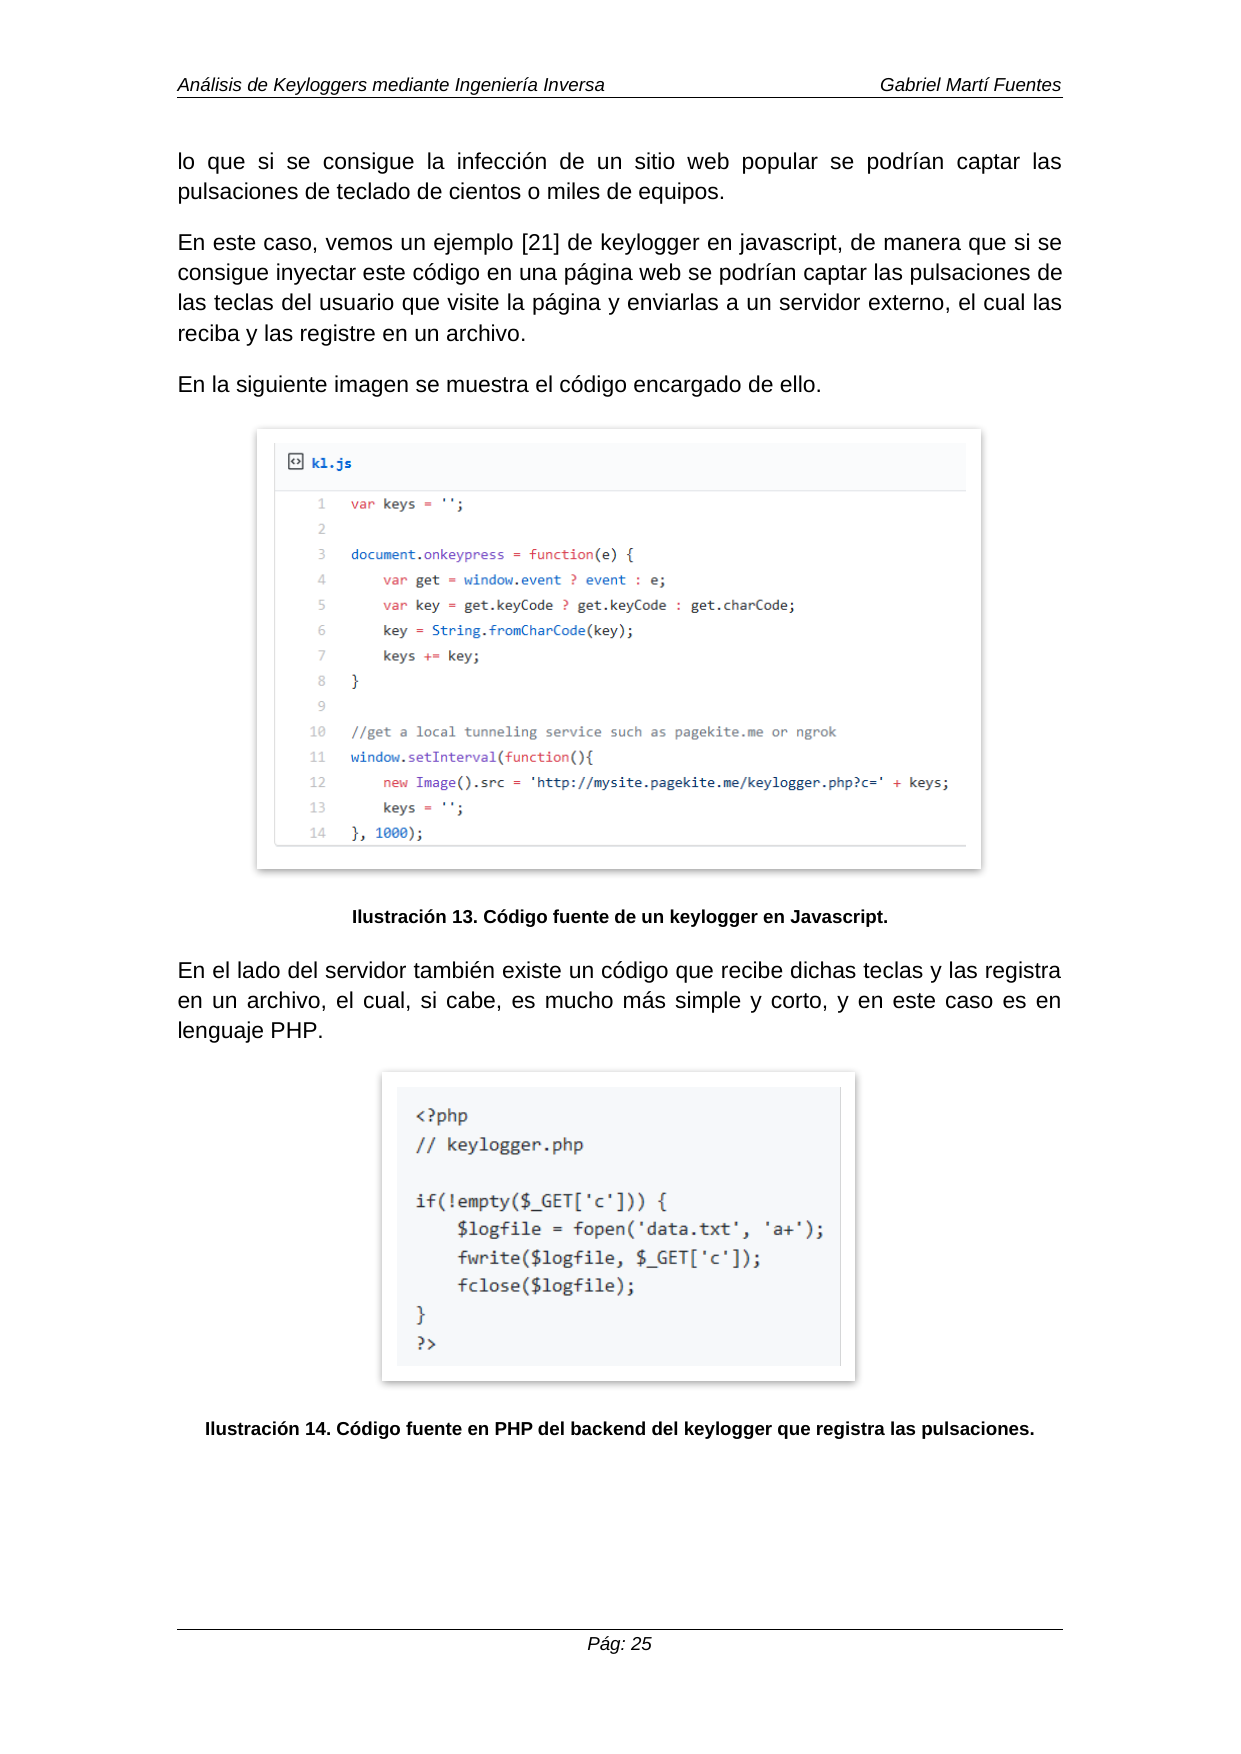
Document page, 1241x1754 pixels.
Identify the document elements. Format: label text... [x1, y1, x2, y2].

picture [272, 443, 966, 854]
text Ilustración 14. Código fuente en PHP del backend del keylogger que registra las pulsaciones. [177, 1418, 1063, 1439]
text En la siguiente imagen se muestra el código encargado de ello. [177, 371, 1063, 397]
text Ilustración 13. Código fuente de un keylogger en Javascript. [177, 906, 1063, 927]
text En el lado del servidor también existe un código que recibe dichas teclas y las registra en un archivo, el cual, si cabe, es mucho más simple y corto, y en este caso es en lenguaje PHP. [177, 957, 1063, 1043]
text En este caso, vemos un ejemplo de keylogger en javascript, de manera que si se consigue inyectar este código en una página web se podrían captar las pulsaciones de las teclas del usuario que visite la página y enviarlas a un servidor externo, el cual las reciba y las registre en un archivo. [177, 229, 1063, 346]
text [177, 148, 1063, 204]
picture [397, 1087, 841, 1366]
